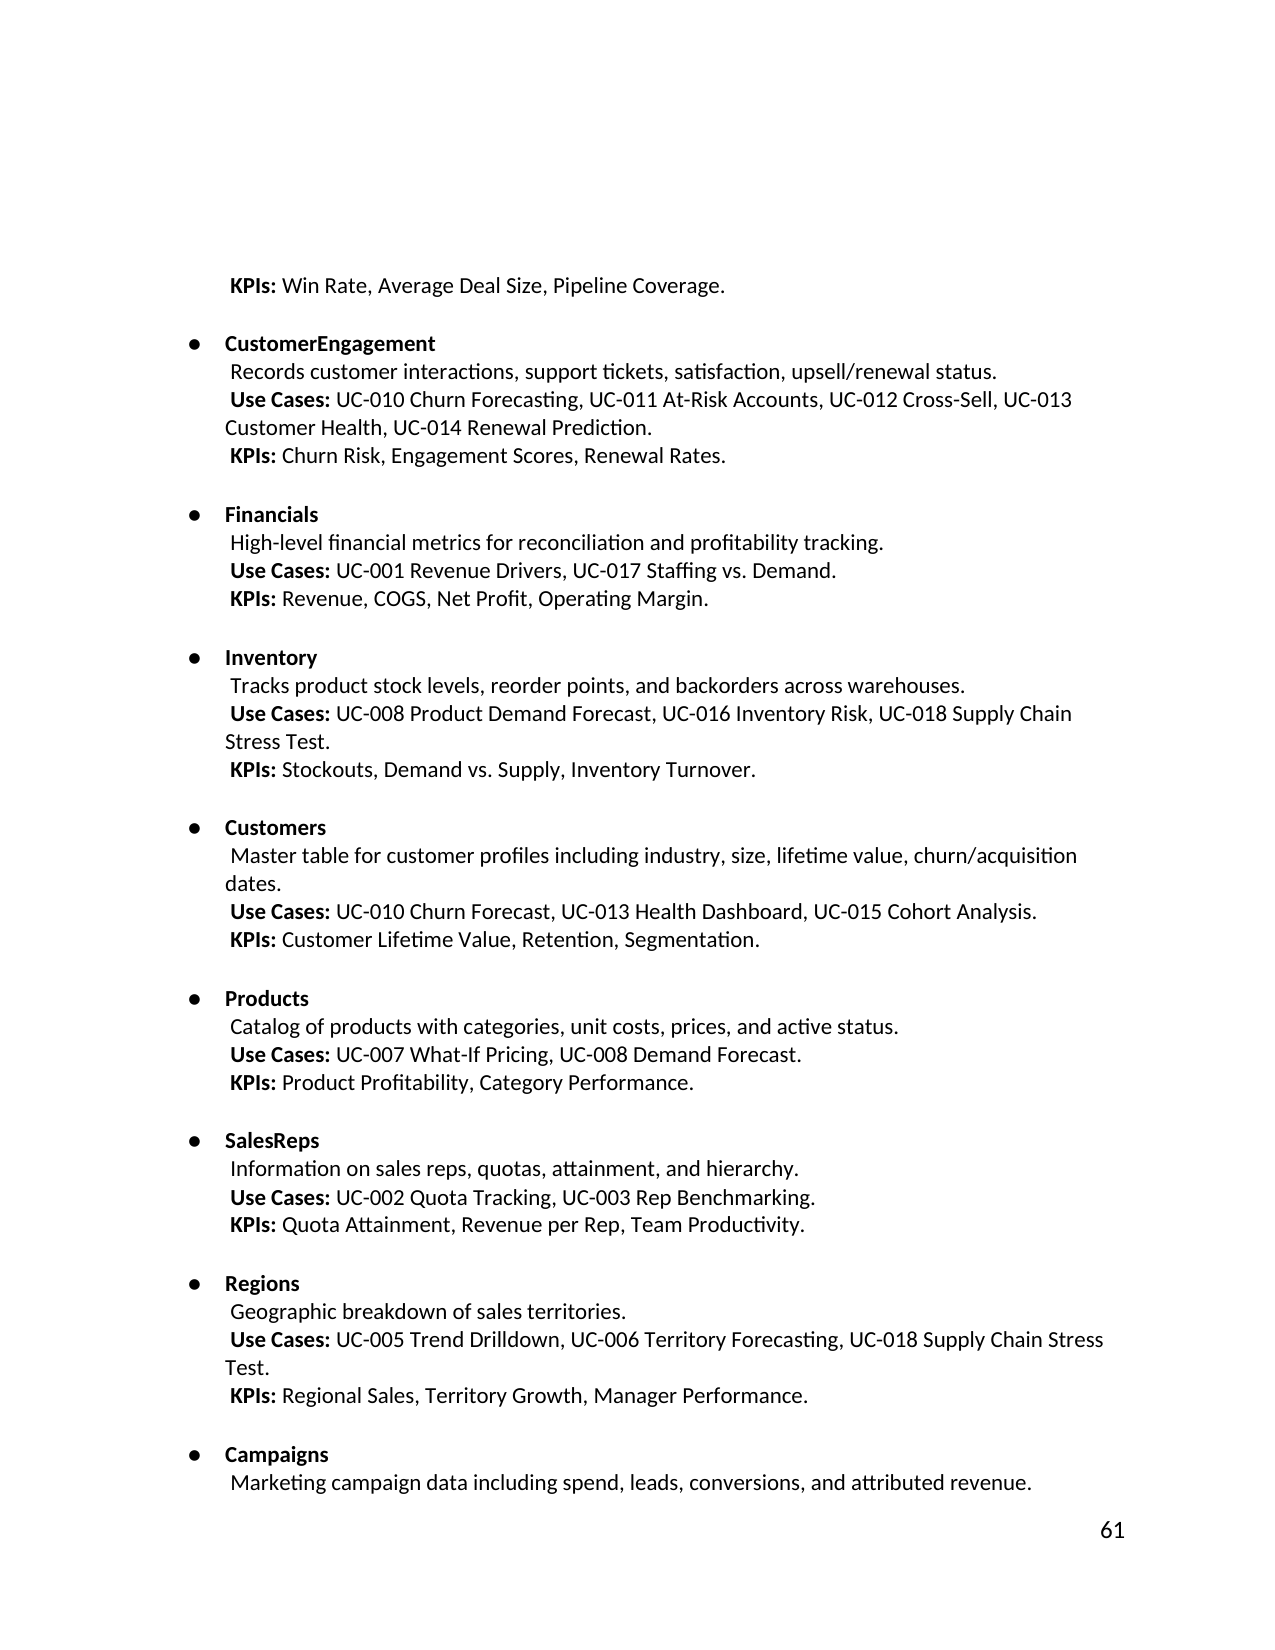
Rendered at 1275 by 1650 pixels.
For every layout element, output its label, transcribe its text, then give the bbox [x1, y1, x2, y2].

list SalesReps Information on sales reps, quotas, attainment, and hierarchy. Use Cases: UC-002 Quota Tracking, UC-003 Rep Benchmarking. KPIs: Quota Attainment, Revenue per Rep, Team Productivity. [187, 1127, 1125, 1269]
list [187, 271, 1125, 329]
list CustomerEngagement Records customer interactions, support tickets, satisfaction, upsell/renewal status. Use Cases: UC-010 Churn Forecasting, UC-011 At-Risk Accounts, UC-012 Cross-Sell, UC-013 Customer Health, UC-014 Renewal Prediction. KPIs: Churn Risk, Engagement Scores, Renewal Rates. [187, 329, 1125, 500]
list Customers Master table for customer profiles including industry, size, lifetime value, churn/acquisition dates. Use Cases: UC-010 Churn Forecast, UC-013 Health Dashboard, UC-015 Cohort Analysis. KPIs: Customer Lifetime Value, Retention, Segmentation. [187, 813, 1125, 984]
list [187, 1440, 1125, 1496]
list Inventory Tracks product stock levels, reorder points, and backorders across warehouses. Use Cases: UC-008 Product Demand Forecast, UC-016 Inventory Risk, UC-018 Supply Chain Stress Test. KPIs: Stockouts, Demand vs. Supply, Inventory Turnover. [187, 643, 1125, 813]
list Financials High-level financial metrics for reconciliation and profitability tracking. Use Cases: UC-001 Revenue Drivers, UC-017 Staffing vs. Demand. KPIs: Revenue, COGS, Net Profit, Operating Margin. [187, 500, 1125, 643]
list Regions Geographic breakdown of sales territories. Use Cases: UC-005 Trend Drilldown, UC-006 Territory Forecasting, UC-018 Supply Chain Stress Test. KPIs: Regional Sales, Territory Growth, Manager Performance. [187, 1269, 1125, 1440]
list Products Catalog of products with categories, unit costs, prices, and active status. Use Cases: UC-007 What-If Pricing, UC-008 Demand Forecast. KPIs: Product Profitability, Category Performance. [187, 984, 1125, 1127]
